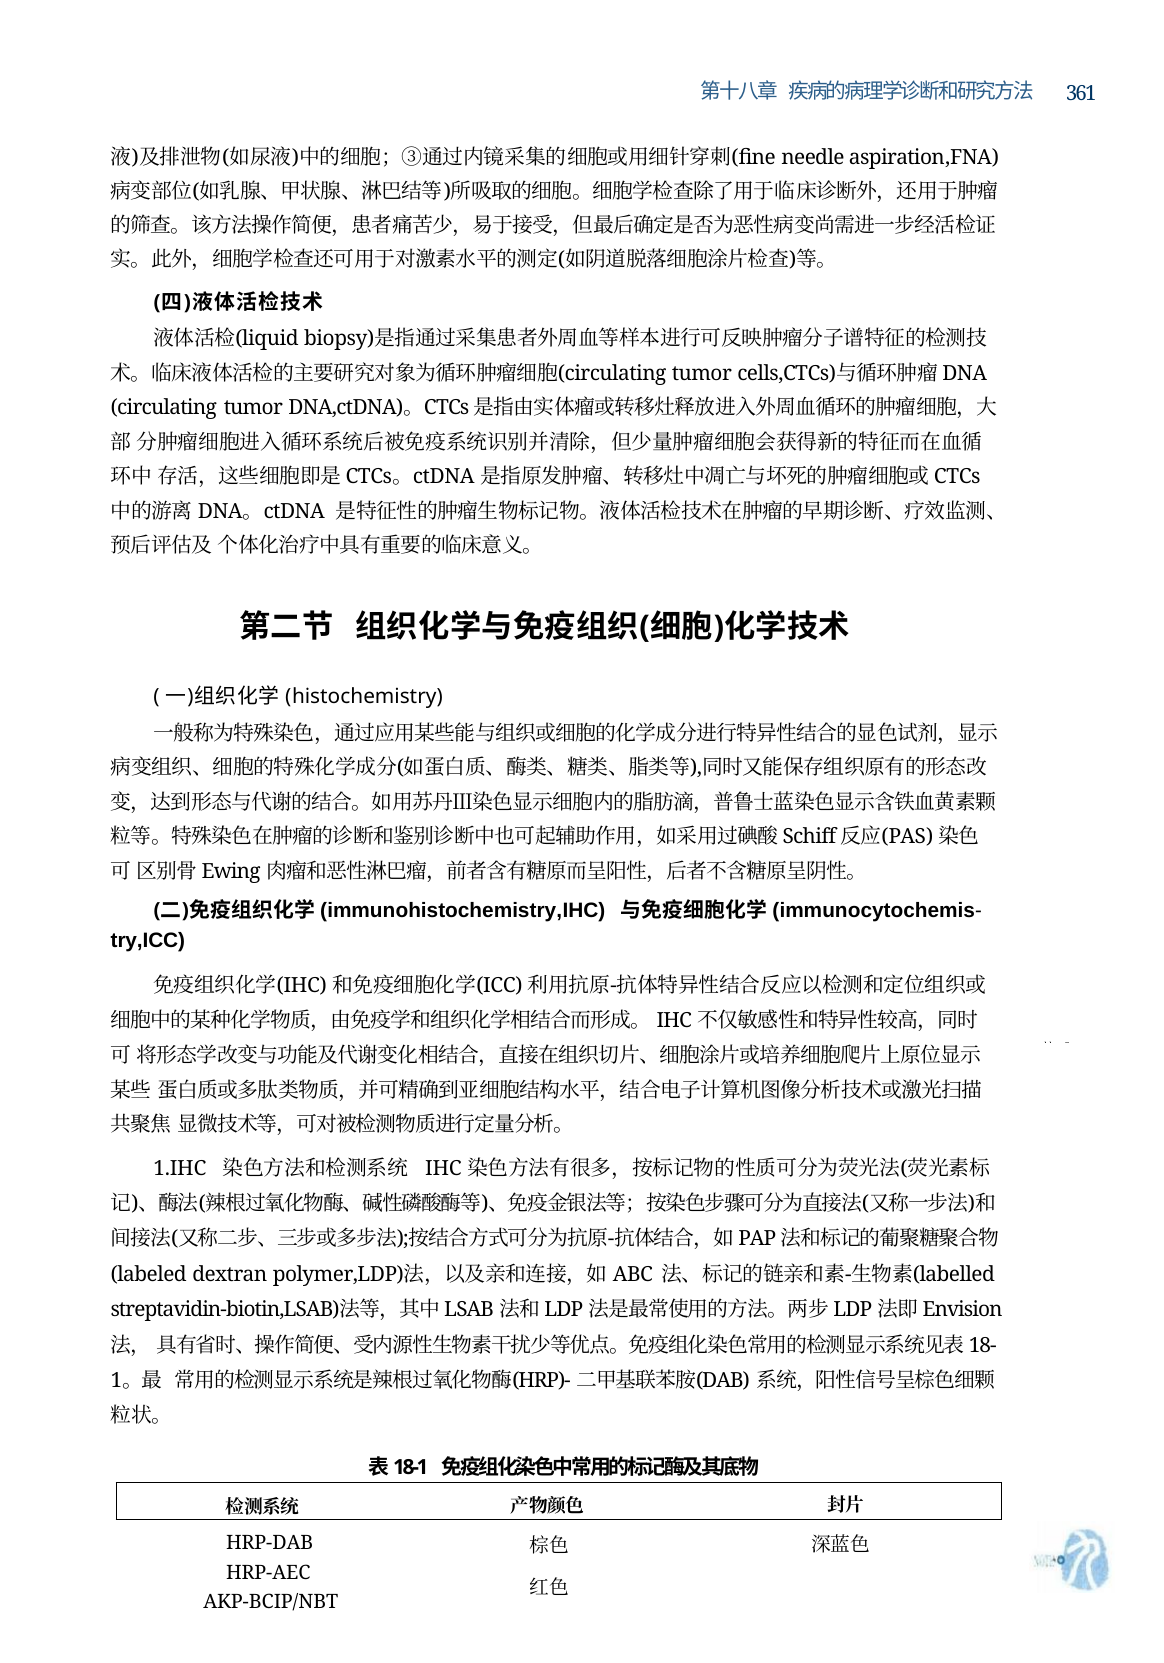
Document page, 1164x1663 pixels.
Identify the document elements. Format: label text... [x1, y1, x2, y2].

text 红色 [529, 1573, 801, 1600]
text HRP-AEC [226, 1563, 512, 1584]
text 深蓝色 [811, 1533, 1029, 1555]
text 免疫组织化学(IHC) 和免疫细胞化学(ICC) 利用抗原-抗体特异性结合反应以检测和定位组织或 细胞中的某种化学物质，由免疫学和组织化学相结合而形成。 IHC 不仅敏感性和特异性较高，同时可 将形态学改变与功能及代谢变化相结合，直接在组织切片、细胞涂片或培养细胞爬片上原位显示某些 蛋白质或多肽类物质，并可精确到亚细胞结构水平，结合电子计算机图像分析技术或激光扫描共聚焦 显微技术等，可对被检测物质进行定量分析。 [110, 969, 997, 1137]
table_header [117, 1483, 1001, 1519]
text ( 一)组织化学 (histochemistry) [153, 682, 1116, 709]
text HRP-DAB [226, 1533, 512, 1554]
text 液体活检(liquid biopsy)是指通过采集患者外周血等样本进行可反映肿瘤分子谱特征的检测技 术。临床液体活检的主要研究对象为循环肿瘤细胞(circulating tumor cells,CTCs)与循环肿瘤DNA (circulating tumor DNA,ctDNA)。CTCs是指由实体瘤或转移灶释放进入外周血循环的肿瘤细胞，大部 分肿瘤细胞进入循环系统后被免疫系统识别并清除，但少量肿瘤细胞会获得新的特征而在血循环中 存活，这些细胞即是CTCs。ctDNA 是指原发肿瘤、转移灶中凋亡与坏死的肿瘤细胞或CTCs 中的游离 DNA。ctDNA 是特征性的肿瘤生物标记物。液体活检技术在肿瘤的早期诊断、疗效监测、预后评估及 个体化治疗中具有重要的临床意义。 [110, 321, 999, 558]
text 棕色 [529, 1539, 801, 1573]
text (二)免疫组织化学 (immunohistochemistry,IHC) 与免疫细胞化学 (immunocytochemis- try,ICC) [110, 893, 999, 952]
text 液)及排泄物(如尿液)中的细胞；③通过内镜采集的细胞或用细针穿刺(fine needle aspiration,FNA) 病变部位(如乳腺、甲状腺、淋巴结等)所吸取的细胞。细胞学检查除了用于临床诊断外，还用于肿瘤 的筛查。该方法操作简便，患者痛苦少，易于接受，但最后确定是否为恶性病变尚需进一步经活检证 实。此外，细胞学检查还可用于对激素水平的测定(如阴道脱落细胞涂片检查)等。 [110, 140, 1000, 272]
text 一般称为特殊染色，通过应用某些能与组织或细胞的化学成分进行特异性结合的显色试剂，显示 病变组织、细胞的特殊化学成分(如蛋白质、酶类、糖类、脂类等),同时又能保存组织原有的形态改 变，达到形态与代谢的结合。如用苏丹Ⅲ染色显示细胞内的脂肪滴，普鲁士蓝染色显示含铁血黄素颗 粒等。特殊染色在肿瘤的诊断和鉴别诊断中也可起辅助作用，如采用过碘酸Schiff反应(PAS) 染色可 区别骨Ewing 肉瘤和恶性淋巴瘤，前者含有糖原而呈阳性，后者不含糖原呈阴性。 [110, 716, 999, 884]
text 第二节 组织化学与免疫组织(细胞)化学技术 [239, 604, 1116, 645]
text (四)液体活检技术 [153, 287, 1116, 315]
text 第十八章 疾病的病理学诊断和研究方法 361 [110, 76, 1098, 105]
text 1.IHC 染色方法和检测系统 IHC 染色方法有很多，按标记物的性质可分为荧光法(荧光素标 记)、酶法(辣根过氧化物酶、碱性磷酸酶等)、免疫金银法等；按染色步骤可分为直接法(又称一步法)和 间接法(又称二步、三步或多步法);按结合方式可分为抗原-抗体结合，如PAP 法和标记的葡聚糖聚合物 (labeled dextran polymer,LDP)法，以及亲和连接，如 ABC 法、标记的链亲和素-生物素(labelled streptavidin-biotin,LSAB)法等，其中LSAB 法和LDP 法是最常使用的方法。两步LDP 法即Envision法， 具有省时、操作简便、受内源性生物素干扰少等优点。免疫组化染色常用的检测显示系统见表18-1。最 常用的检测显示系统是辣根过氧化物酶(HRP)- 二甲基联苯胺(DAB) 系统，阳性信号呈棕色细颗粒状。 [110, 1151, 1006, 1429]
text 表18-1 免疫组化染色中常用的标记酶及其底物 [368, 1452, 1116, 1480]
text AKP-BCIP/NBT [203, 1592, 512, 1612]
picture [1029, 1521, 1115, 1593]
